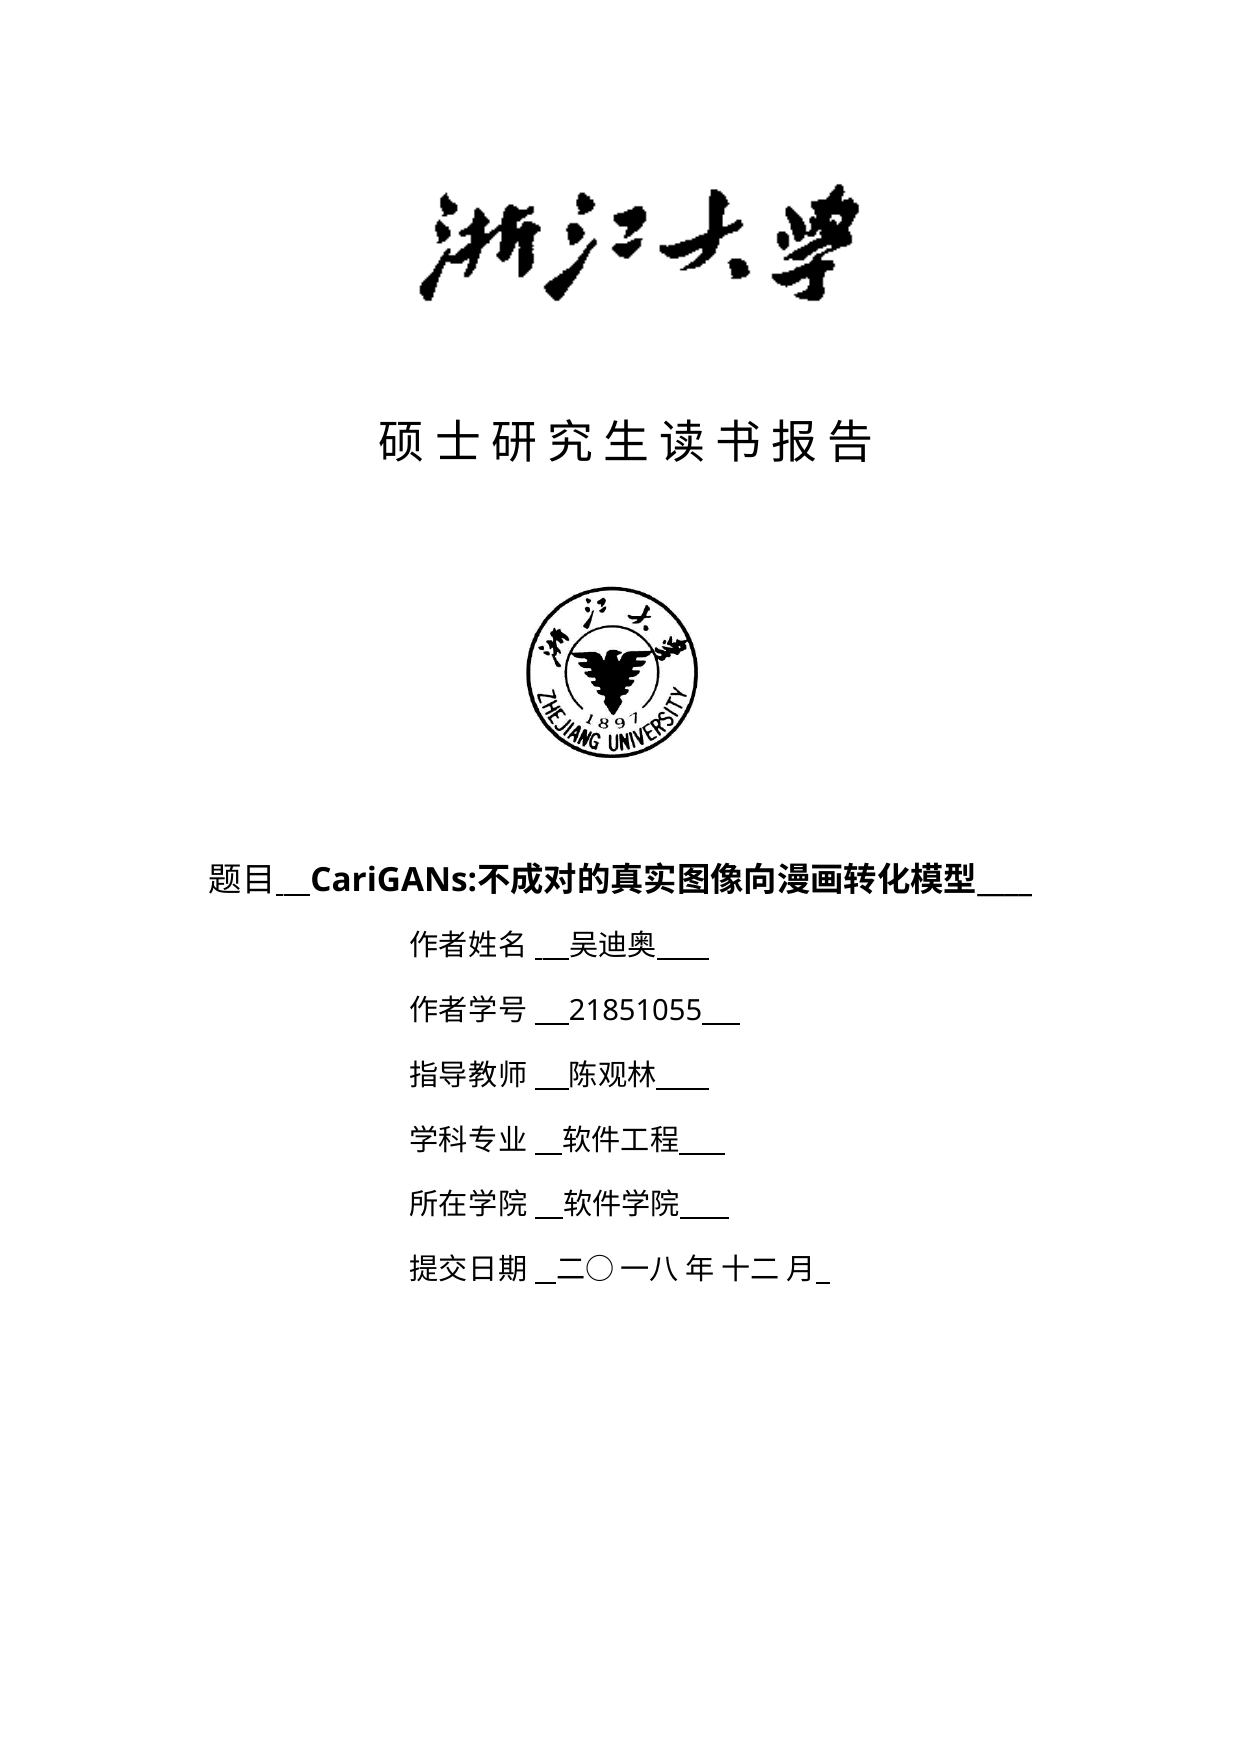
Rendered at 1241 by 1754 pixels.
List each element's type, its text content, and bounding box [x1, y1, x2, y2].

text 提交日期 二○ 一八 年 十二 月 [409, 1234, 1053, 1299]
text 题目 CariGANs:不成对的真实图像向漫画转化模型____ [187, 844, 1053, 909]
text 所在学院 软件学院 [409, 1169, 1053, 1234]
text 作者姓名 吴迪奥 [409, 909, 1053, 974]
picture [393, 161, 887, 318]
text 学科专业 软件工程 [409, 1104, 1053, 1169]
picture [524, 584, 700, 760]
text 作者学号 21851055 [409, 974, 1053, 1039]
text 硕 士 研 究 生 读 书 报 告 [187, 389, 1053, 487]
text 指导教师 陈观林 [409, 1039, 1053, 1104]
